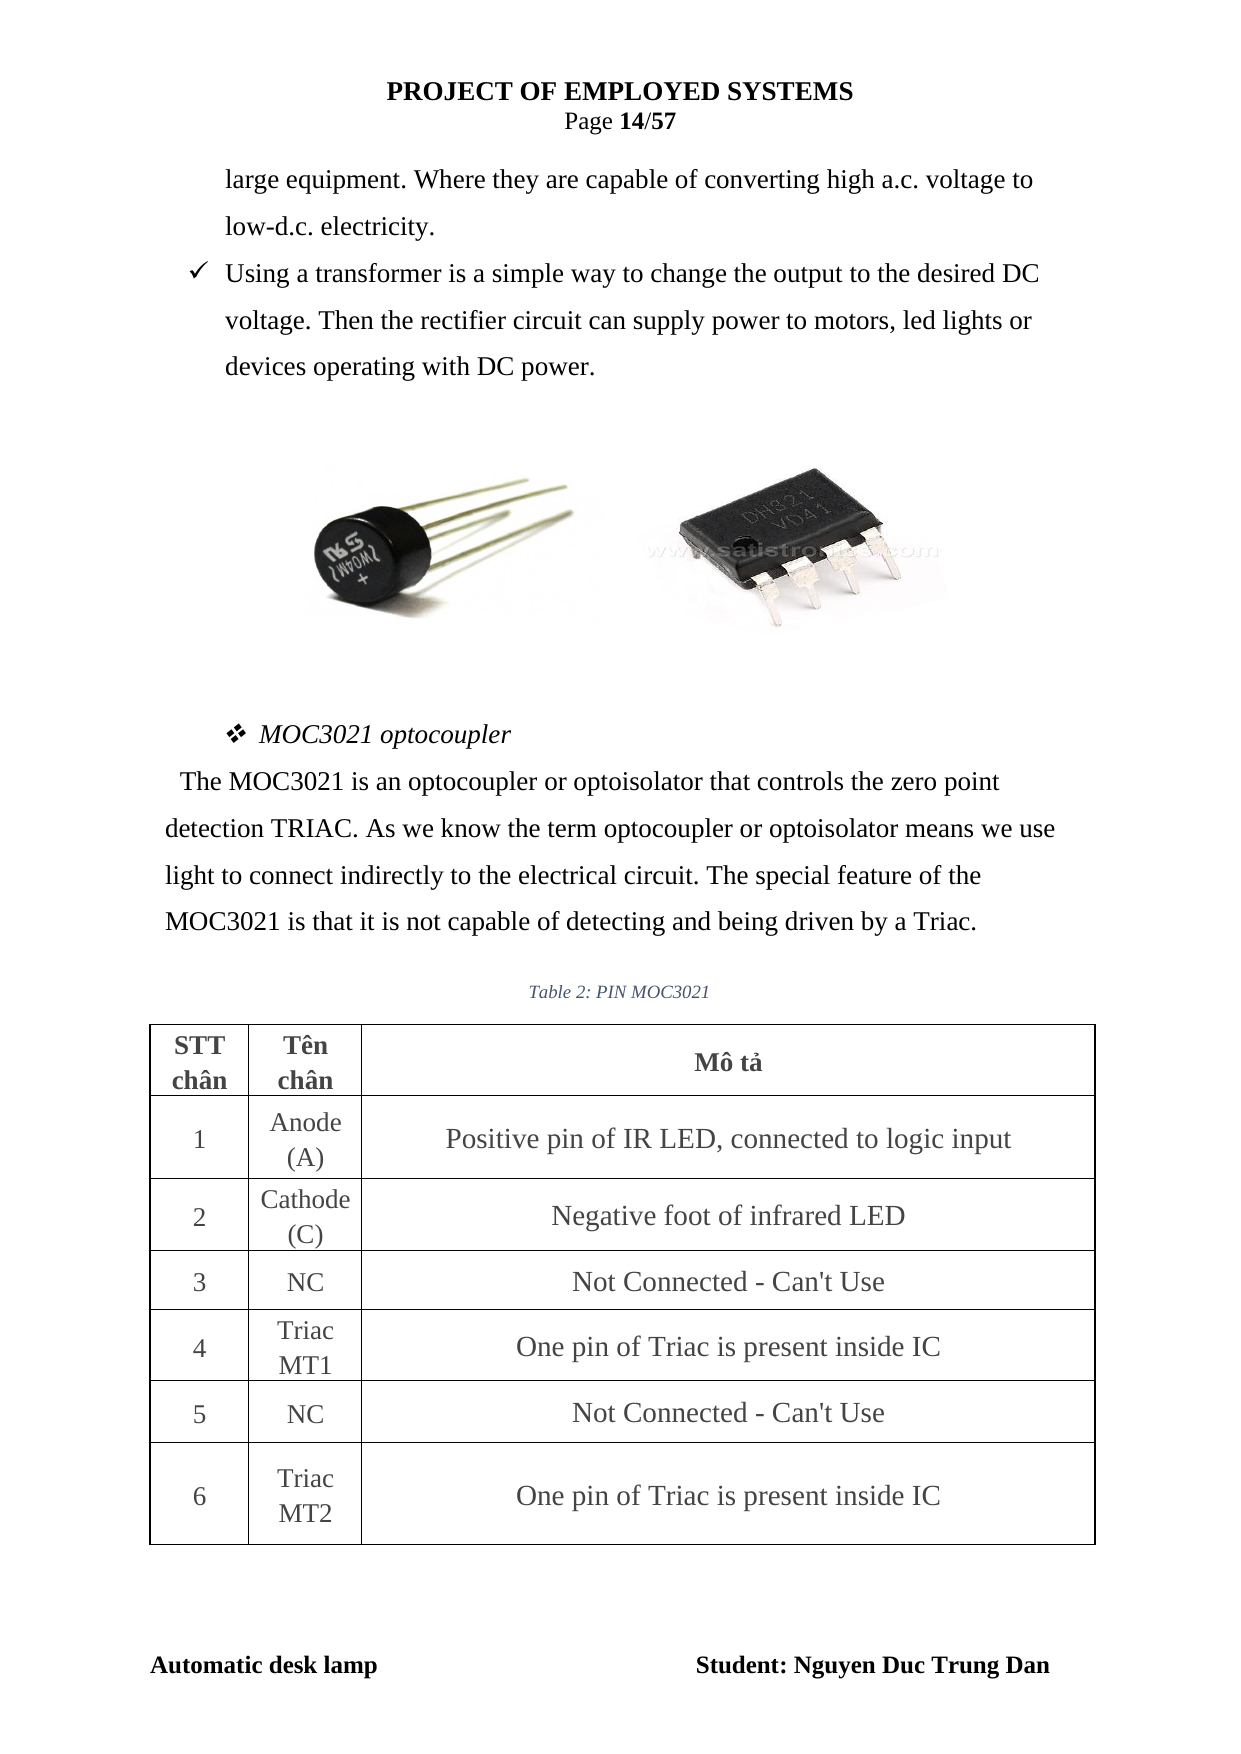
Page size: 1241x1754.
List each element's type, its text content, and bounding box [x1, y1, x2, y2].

table_cell Triac MT1 [249, 1310, 361, 1380]
table_cell Cathode (C) [249, 1179, 361, 1250]
table_cell Positive pin of IR LED, connected to logic input [362, 1096, 1094, 1178]
table_header Mô tả [362, 1025, 1094, 1095]
picture [299, 413, 979, 676]
table_cell NC [249, 1251, 361, 1309]
table_cell NC [249, 1381, 361, 1442]
list The MOC3021 is an optocoupler or optoisolator that controls the zero point detection TRIAC. As we know the term optocoupler or optoisolator means we use light to connect indirectly to the electrical circuit. The special feature of the MOC3021 is that it is not capable of detecting and being driven by a Triac. [165, 766, 1090, 937]
list MOC3021 optocoupler [221, 719, 1090, 750]
table_cell Not Connected - Can't Use [362, 1381, 1094, 1442]
table_cell Anode (A) [249, 1096, 361, 1178]
table_cell One pin of Triac is present inside IC [362, 1310, 1094, 1380]
table_header STT chân [151, 1025, 248, 1095]
table_cell 2 [151, 1179, 248, 1250]
table_cell Not Connected - Can't Use [362, 1251, 1094, 1309]
table_cell 3 [151, 1251, 248, 1309]
table_header Tên chân [249, 1025, 361, 1095]
table_cell One pin of Triac is present inside IC [362, 1443, 1094, 1544]
list Using a transformer is a simple way to change the output to the desired DC voltage. Then the rectifier circuit can supply power to motors, led lights or devices operating with DC power. [187, 257, 1090, 382]
table_cell 4 [151, 1310, 248, 1380]
table_cell 1 [151, 1096, 248, 1178]
table_cell Triac MT2 [249, 1443, 361, 1544]
table_cell Negative foot of infrared LED [362, 1179, 1094, 1250]
table_cell 5 [151, 1381, 248, 1442]
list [187, 164, 1090, 241]
table_cell 6 [151, 1443, 248, 1544]
